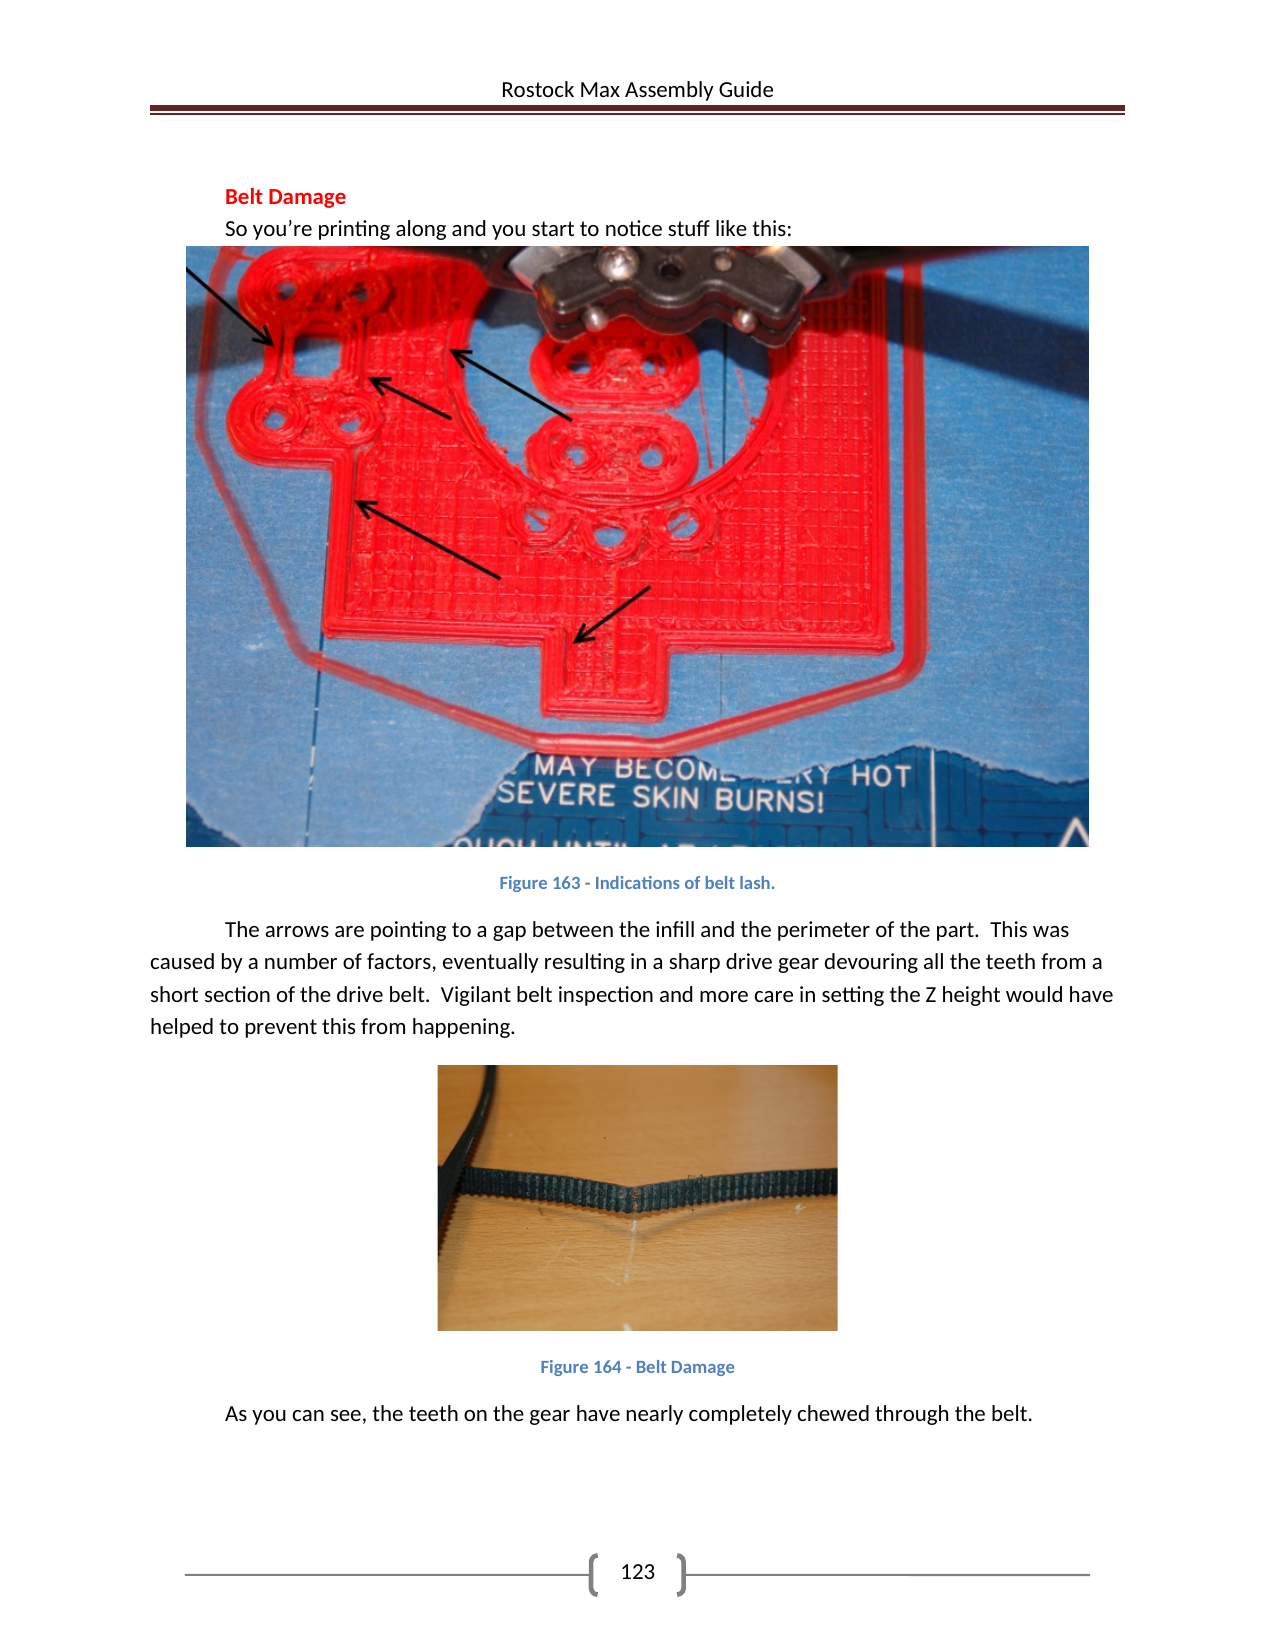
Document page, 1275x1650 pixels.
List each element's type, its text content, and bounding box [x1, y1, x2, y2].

text The arrows are pointing to a gap between the infill and the perimeter of the part. This was caused by a number of factors, eventually resulting in a sharp drive gear devouring all the teeth from a short section of the drive belt. Vigilant belt inspection and more care in setting the Z height would have helped to prevent this from happening. [150, 915, 1125, 1040]
text Figure 164 - Belt Damage [150, 1356, 1125, 1378]
text Figure 163 - Indications of belt lash. [150, 872, 1125, 894]
text As you can see, the teeth on the gear have nearly completely chewed through the belt. [150, 1399, 1125, 1427]
picture [437, 1065, 838, 1331]
list So you’re printing along and you start to notice stuff like this: [150, 214, 1125, 242]
picture [186, 246, 1089, 847]
list Belt Damage [150, 182, 1125, 210]
